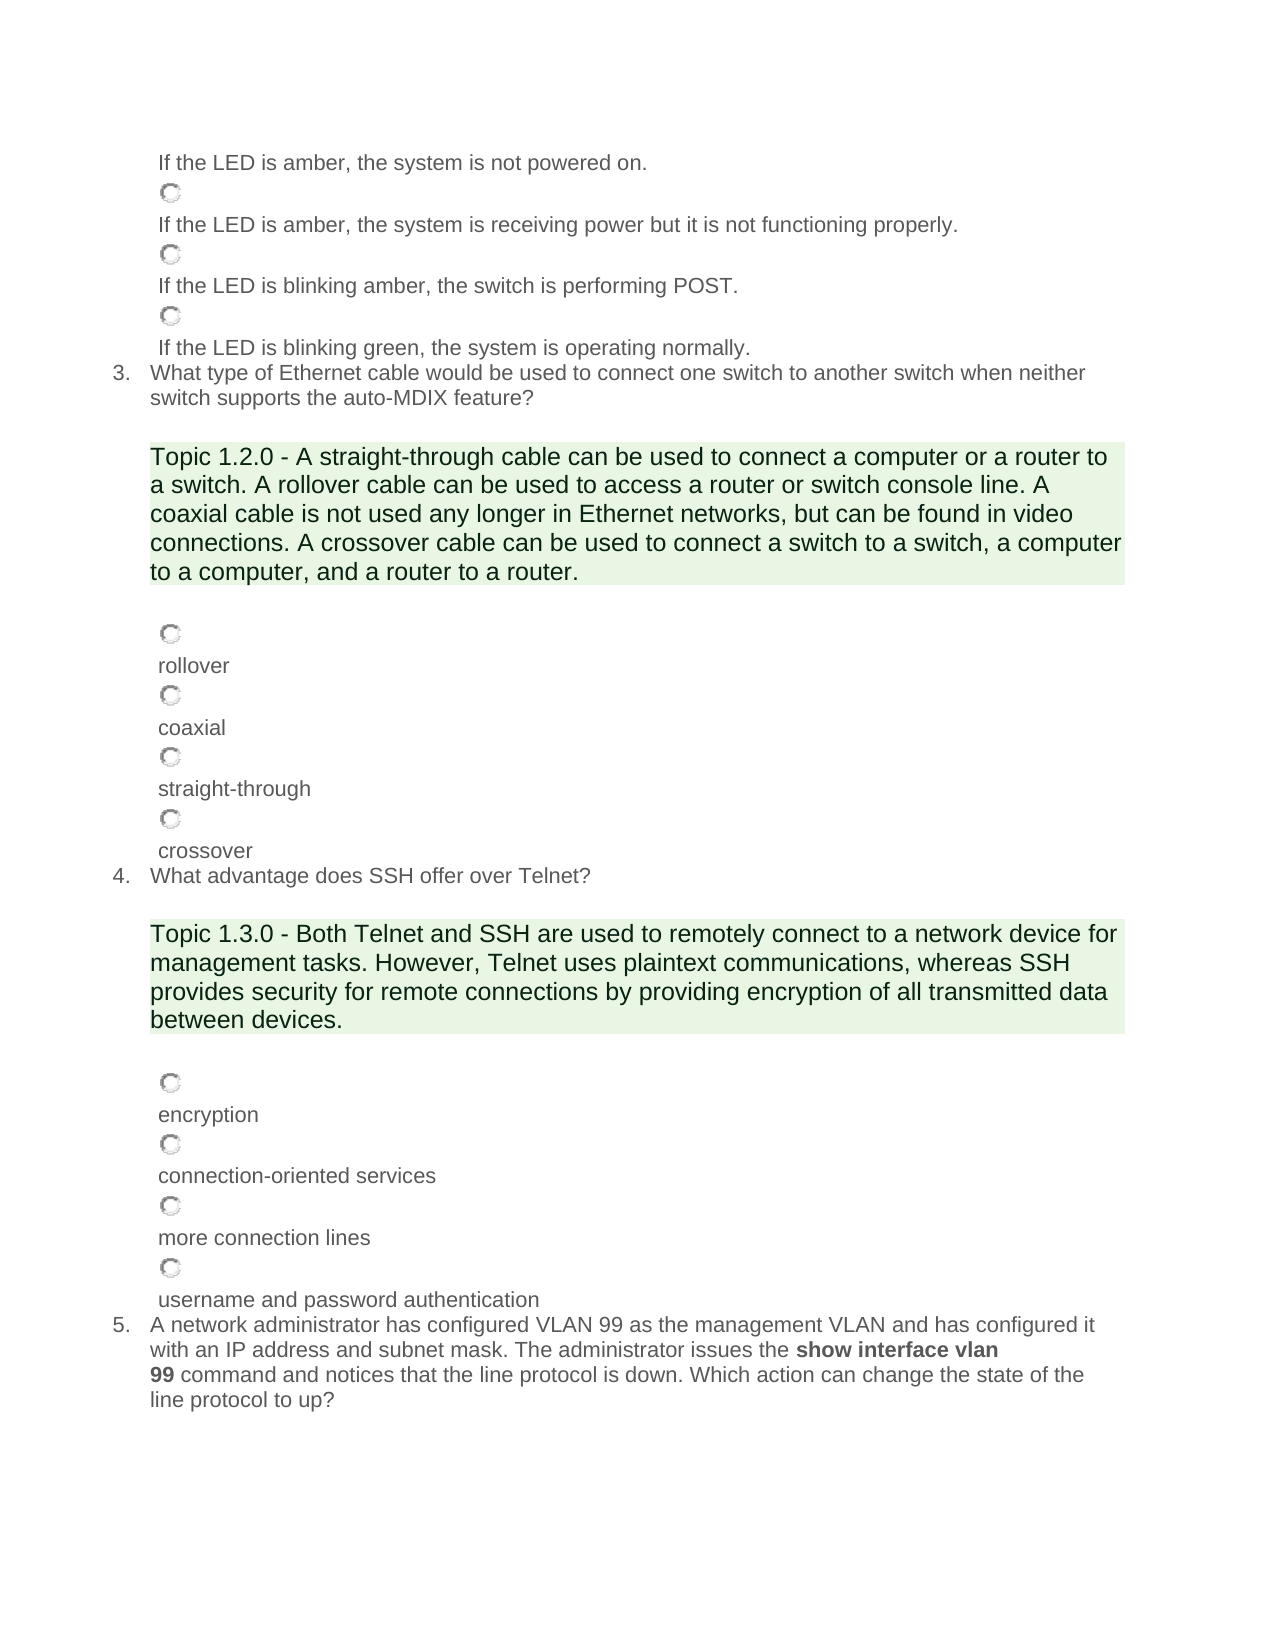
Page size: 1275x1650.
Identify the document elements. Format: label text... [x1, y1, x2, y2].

text rollover [158, 653, 1125, 678]
text If the LED is amber, the system is not powered on. [158, 150, 1125, 175]
list A network administrator has configured ​VLAN 99 as the management VLAN and has configured it with an IP address and subnet mask. The administrator issues the show interface vlan 99 command and notices that the line protocol is down. Which action can change the state of the line protocol to up? [112, 1312, 1125, 1413]
text more connection lines [158, 1225, 1125, 1250]
text encryption [158, 1102, 1125, 1127]
text username and password authentication [158, 1287, 1125, 1312]
list What type of Ethernet cable would be used to connect one switch to another switch when neither switch supports the auto-MDIX feature? [112, 360, 1125, 410]
text Topic 1.3.0 - Both Telnet and SSH are used to remotely connect to a network device for management tasks. However, Telnet uses plaintext communications, whereas SSH provides security for remote connections by providing encryption of all transmitted data between devices. [150, 919, 1125, 1034]
text crossover [158, 838, 1125, 863]
text If the LED is blinking green, the system is operating normally. [158, 335, 1125, 360]
text If the LED is blinking amber, the switch is performing POST. [158, 273, 1125, 298]
text straight-through [158, 776, 1125, 801]
text connection-oriented services [158, 1163, 1125, 1189]
text coaxial [158, 714, 1125, 740]
text If the LED is amber, the system is receiving power but it is not functioning properly. [158, 212, 1125, 237]
text Topic 1.2.0 - A straight-through cable can be used to connect a computer or a router to a switch. A rollover cable can be used to access a router or switch console line. A coaxial cable is not used any longer in Ethernet networks, but can be found in video connections. A crossover cable can be used to connect a switch to a switch, a computer to a computer, and a router to a router. [150, 442, 1125, 585]
list What advantage does SSH offer over Telnet? [112, 863, 1125, 888]
